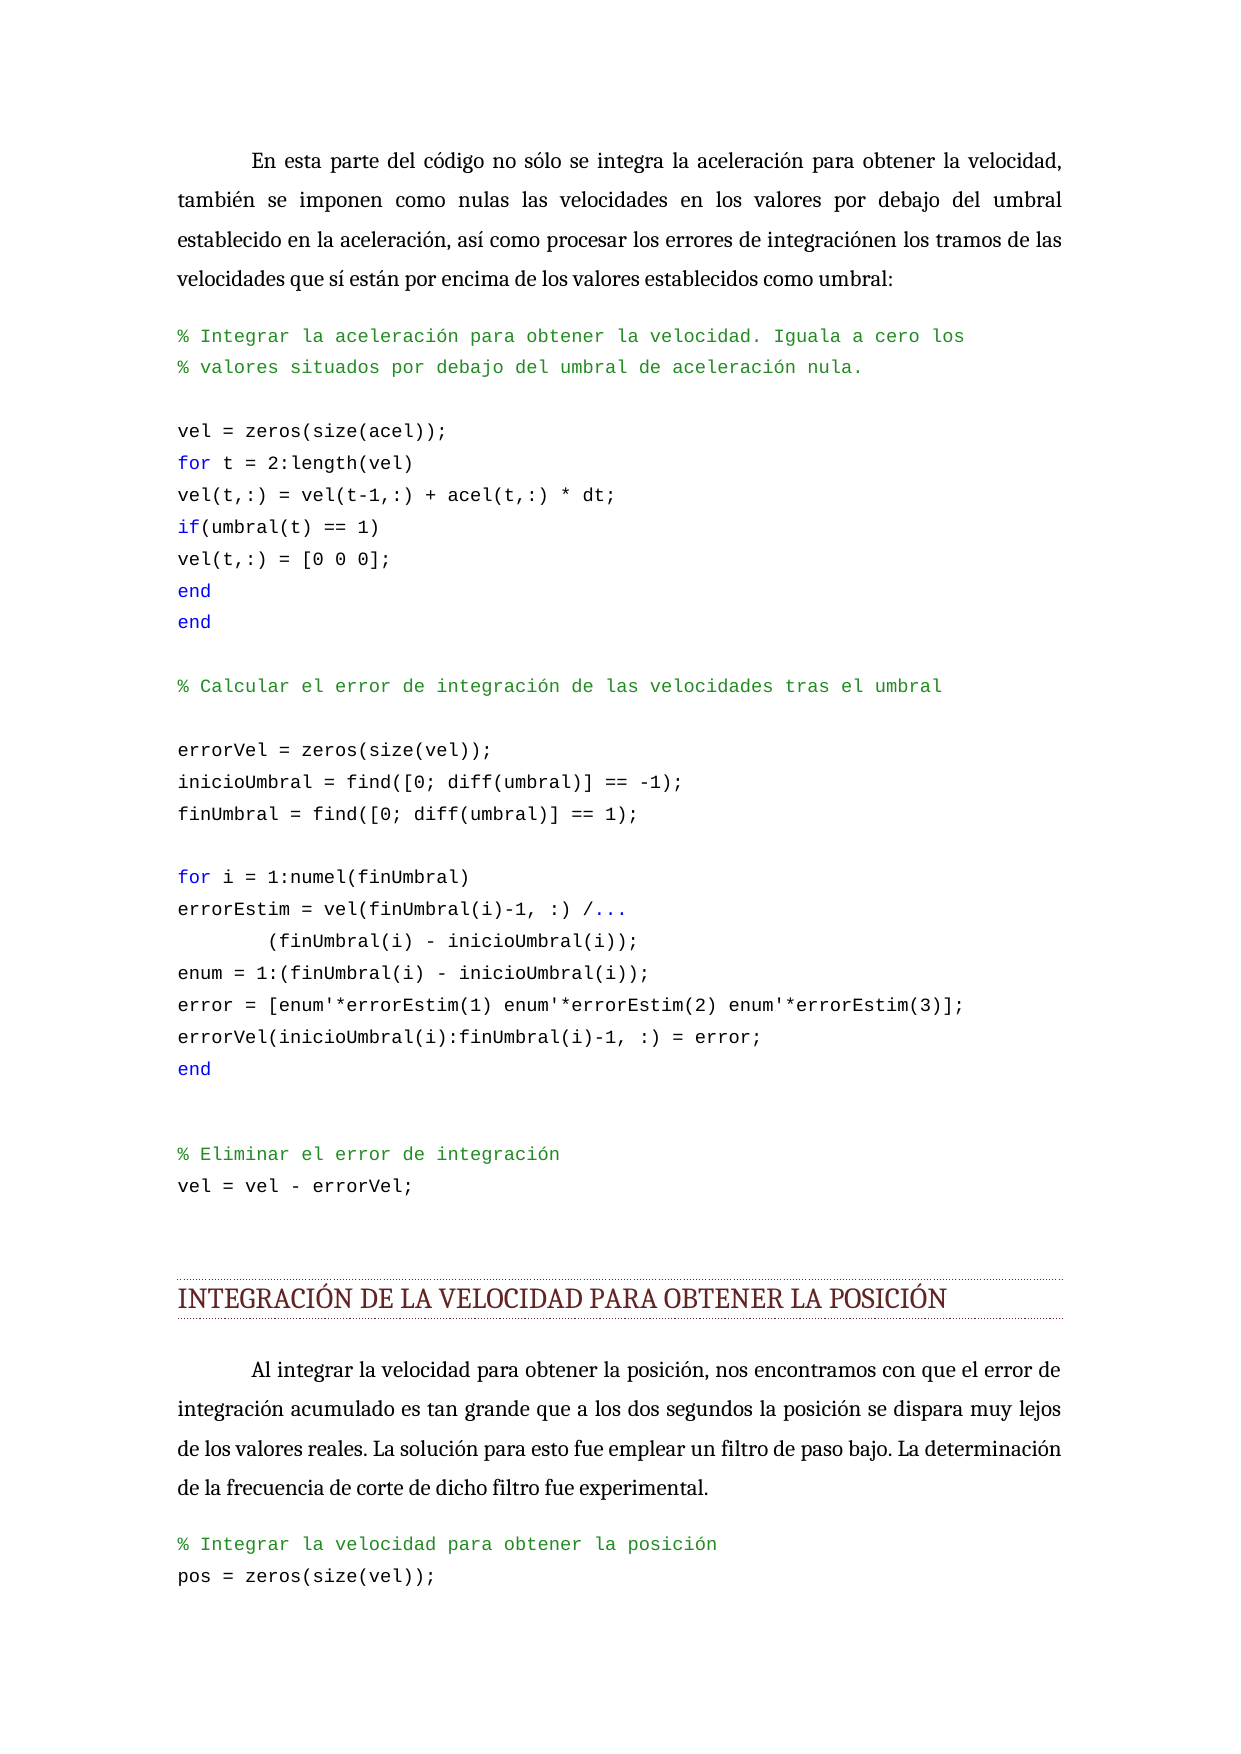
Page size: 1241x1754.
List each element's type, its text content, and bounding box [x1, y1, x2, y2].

text En esta parte del código no sólo se integra la aceleración para obtener la velocidad, también se imponen como nulas las velocidades en los valores por debajo del umbral establecido en la aceleración, así como procesar los errores de integraciónen los tramos de las velocidades que sí están por encima de los valores establecidos como umbral: [177, 148, 1063, 292]
text vel = zeros(size(acel)); [177, 422, 1063, 443]
text % Integrar la aceleración para obtener la velocidad. Iguala a cero los [177, 326, 1063, 348]
text errorEstim = vel(finUmbral(i)-1, :) /... [177, 900, 1063, 921]
text for t = 2:length(vel) [177, 454, 1063, 475]
text errorVel = zeros(size(vel)); [177, 741, 1063, 762]
text vel(t,:) = [0 0 0]; [177, 549, 1063, 571]
text enum = 1:(finUmbral(i) - inicioUmbral(i)); [177, 964, 1063, 985]
text end [177, 1059, 1063, 1081]
text vel = vel - errorVel; [177, 1176, 1063, 1198]
text errorVel(inicioUmbral(i):finUmbral(i)-1, :) = error; [177, 1028, 1063, 1049]
subtitle INTEGRACIÓN DE LA VELOCIDAD PARA OBTENER LA POSICIÓN [177, 1279, 1063, 1319]
text error = [enum'*errorEstim(1) enum'*errorEstim(2) enum'*errorEstim(3)]; [177, 996, 1063, 1017]
text % Integrar la velocidad para obtener la posición [177, 1535, 1063, 1556]
text if(umbral(t) == 1) [177, 518, 1063, 539]
text vel(t,:) = vel(t-1,:) + acel(t,:) * dt; [177, 486, 1063, 507]
text % Calcular el error de integración de las velocidades tras el umbral [177, 677, 1063, 698]
text finUmbral = find([0; diff(umbral)] == 1); [177, 804, 1063, 826]
text end [177, 581, 1063, 603]
text pos = zeros(size(vel)); [177, 1567, 1063, 1588]
text % valores situados por debajo del umbral de aceleración nula. [177, 358, 1063, 379]
text % Eliminar el error de integración [177, 1144, 1063, 1166]
text Al integrar la velocidad para obtener la posición, nos encontramos con que el error de integración acumulado es tan grande que a los dos segundos la posición se dispara muy lejos de los valores reales. La solución para esto fue emplear un filtro de paso bajo. La determinación de la frecuencia de corte de dicho filtro fue experimental. [177, 1356, 1063, 1501]
text for i = 1:numel(finUmbral) [177, 868, 1063, 889]
text end [177, 613, 1063, 634]
text (finUmbral(i) - inicioUmbral(i)); [177, 932, 1063, 953]
text inicioUmbral = find([0; diff(umbral)] == -1); [177, 773, 1063, 794]
